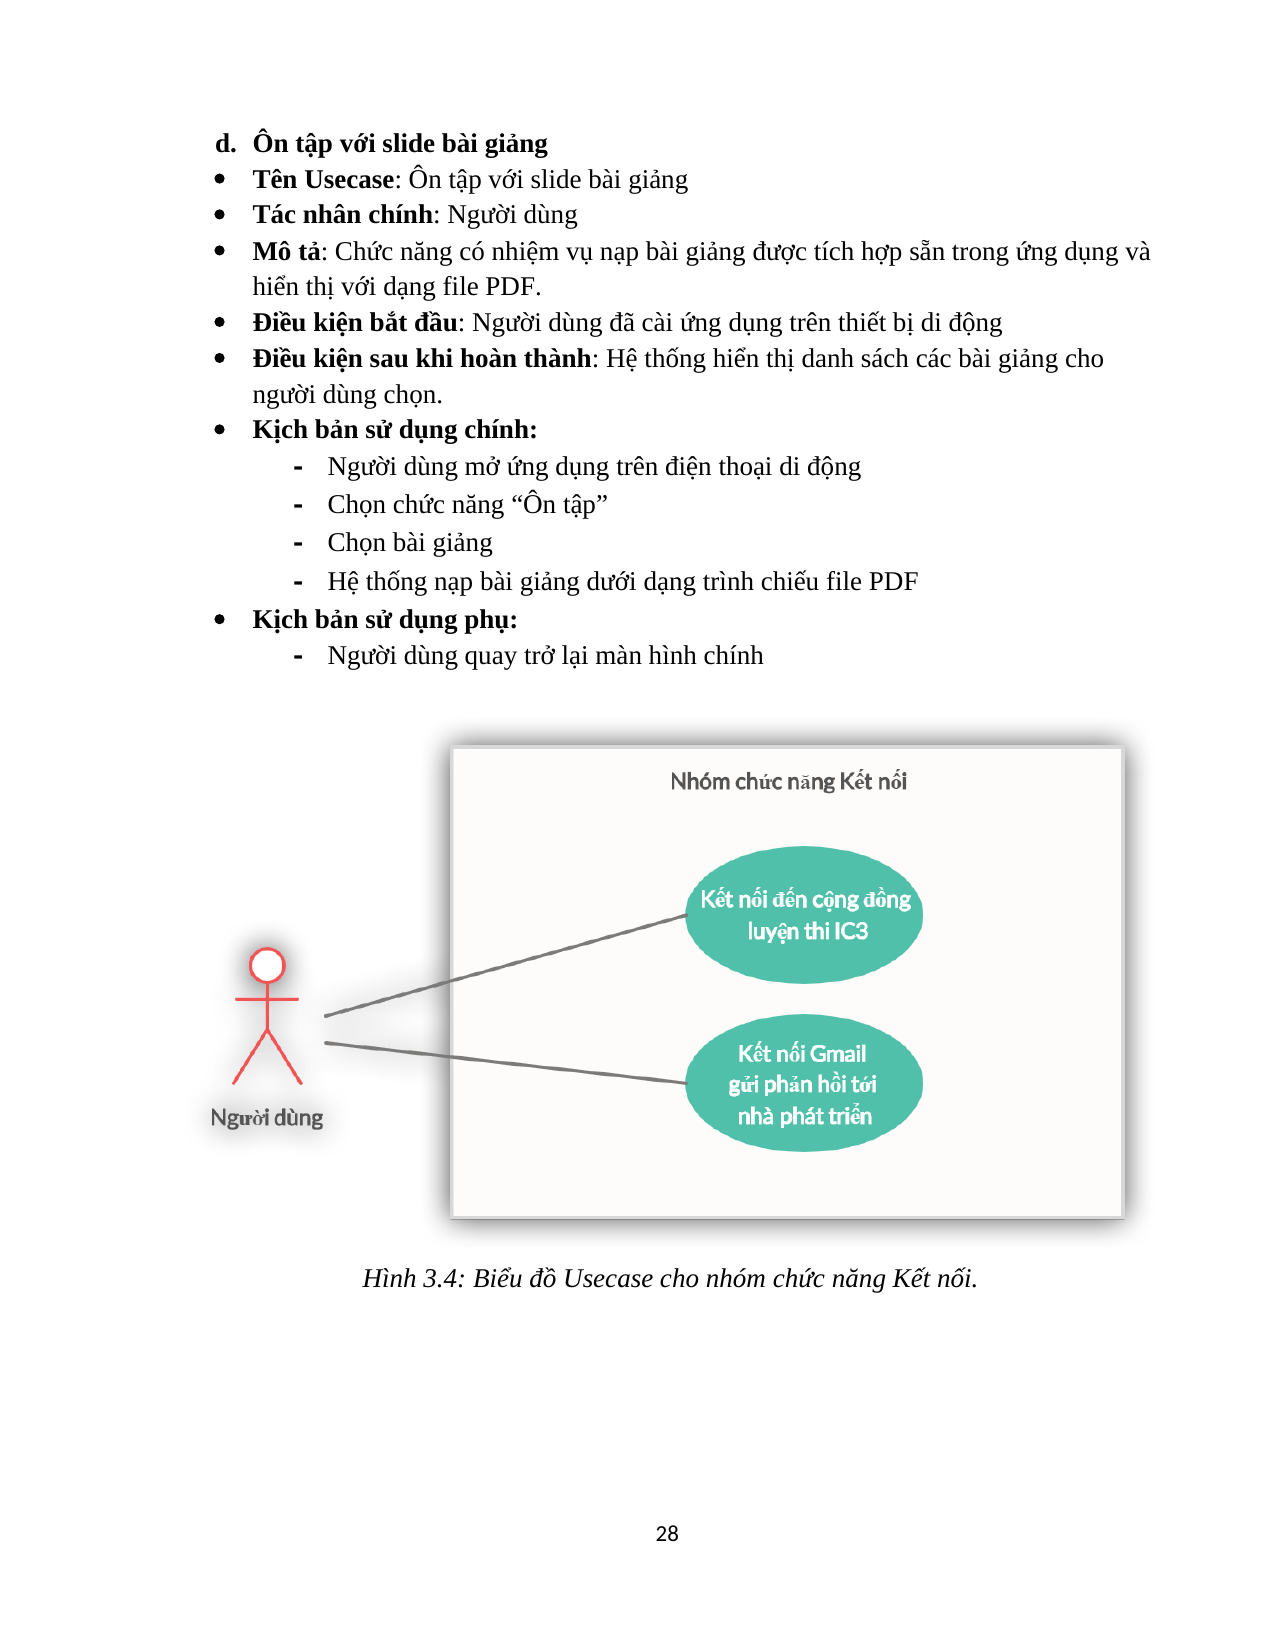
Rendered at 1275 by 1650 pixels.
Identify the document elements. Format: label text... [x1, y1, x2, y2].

list Mô tả: Chức năng có nhiệm vụ nạp bài giảng được tích hợp sẵn trong ứng dụng và hiển thị với dạng file PDF. [215, 234, 1157, 302]
list Kịch bản sử dụng phụ: [215, 603, 1157, 634]
list Điều kiện bắt đầu: Người dùng đã cài ứng dụng trên thiết bị di động [215, 306, 1157, 337]
list Điều kiện sau khi hoàn thành: Hệ thống hiển thị danh sách các bài giảng cho người dùng chọn. [215, 342, 1157, 409]
list Kịch bản sử dụng chính: [215, 414, 1157, 445]
list Người dùng mở ứng dụng trên điện thoại di động [290, 449, 1157, 483]
list Hệ thống nạp bài giảng dưới dạng trình chiếu file PDF [290, 565, 1157, 598]
list Ôn tập với slide bài giảng [215, 127, 1157, 158]
list Chọn chức năng “Ôn tập” [290, 488, 1157, 521]
list Người dùng quay trở lại màn hình chính [290, 639, 1157, 673]
list Tên Usecase: Ôn tập với slide bài giảng [215, 163, 1157, 194]
list Tác nhân chính: Người dùng [215, 199, 1157, 230]
list Chọn bài giảng [290, 526, 1157, 560]
picture [177, 713, 1157, 1251]
